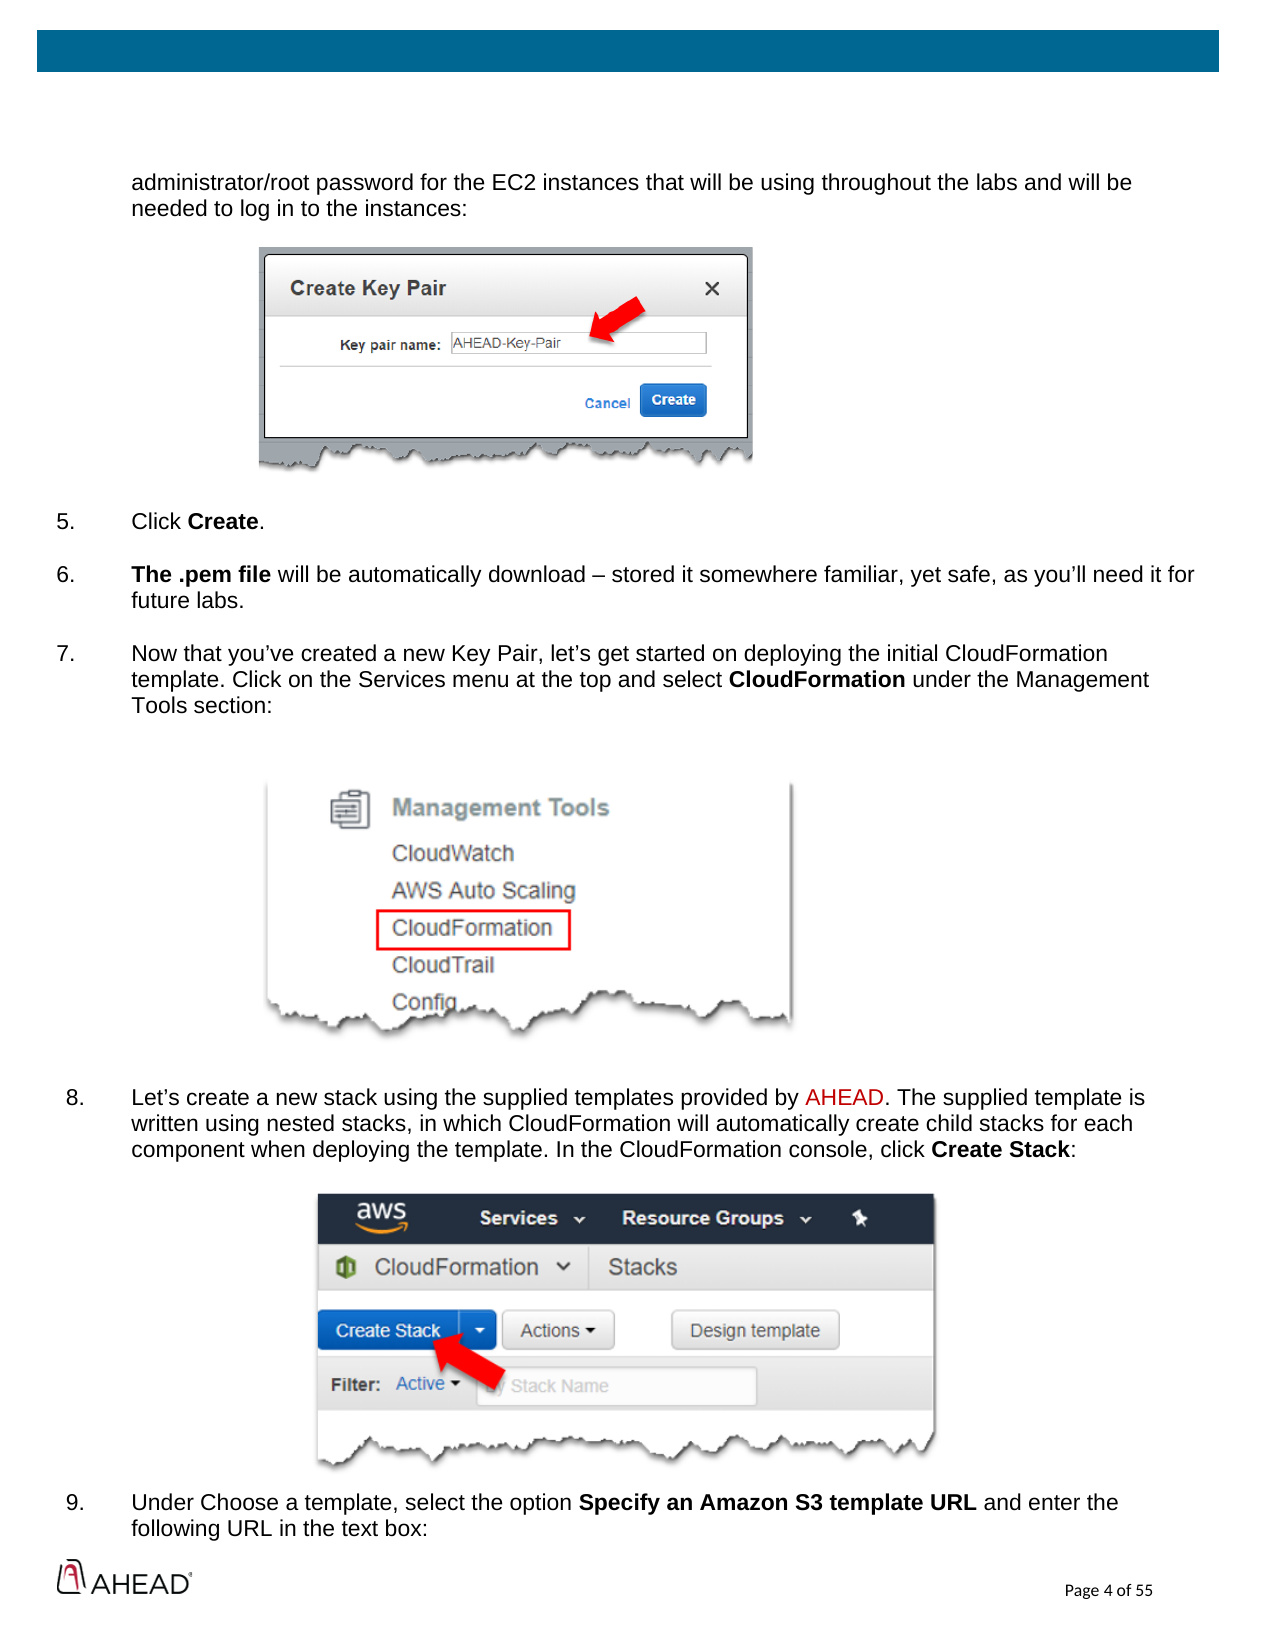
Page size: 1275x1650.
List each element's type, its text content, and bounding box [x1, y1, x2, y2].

picture [311, 1188, 945, 1489]
list Click Create. [56, 508, 1200, 534]
list Now that you’ve created a new Key Pair, let’s get started on deploying the initial CloudFormation template. Click on the Services menu at the top and select CloudFormation under the Management Tools section: [56, 640, 1200, 719]
list The .pem file will be automatically download – stored it somewhere familiar, yet safe, as you’ll need it for future labs. [56, 561, 1200, 613]
picture [258, 247, 753, 482]
list Under Choose a template, select the option Specify an Amazon S3 template URL and enter the following URL in the text box: [66, 1489, 1200, 1542]
picture [56, 1558, 193, 1597]
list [56, 169, 1200, 221]
list Let’s create a new stack using the supplied templates provided by AHEAD. The supplied template is written using nested stacks, in which CloudFormation will automatically create child stacks for each component when deploying the template. In the CloudFormation console, click Create Stack: [66, 1083, 1200, 1163]
picture [262, 773, 813, 1055]
